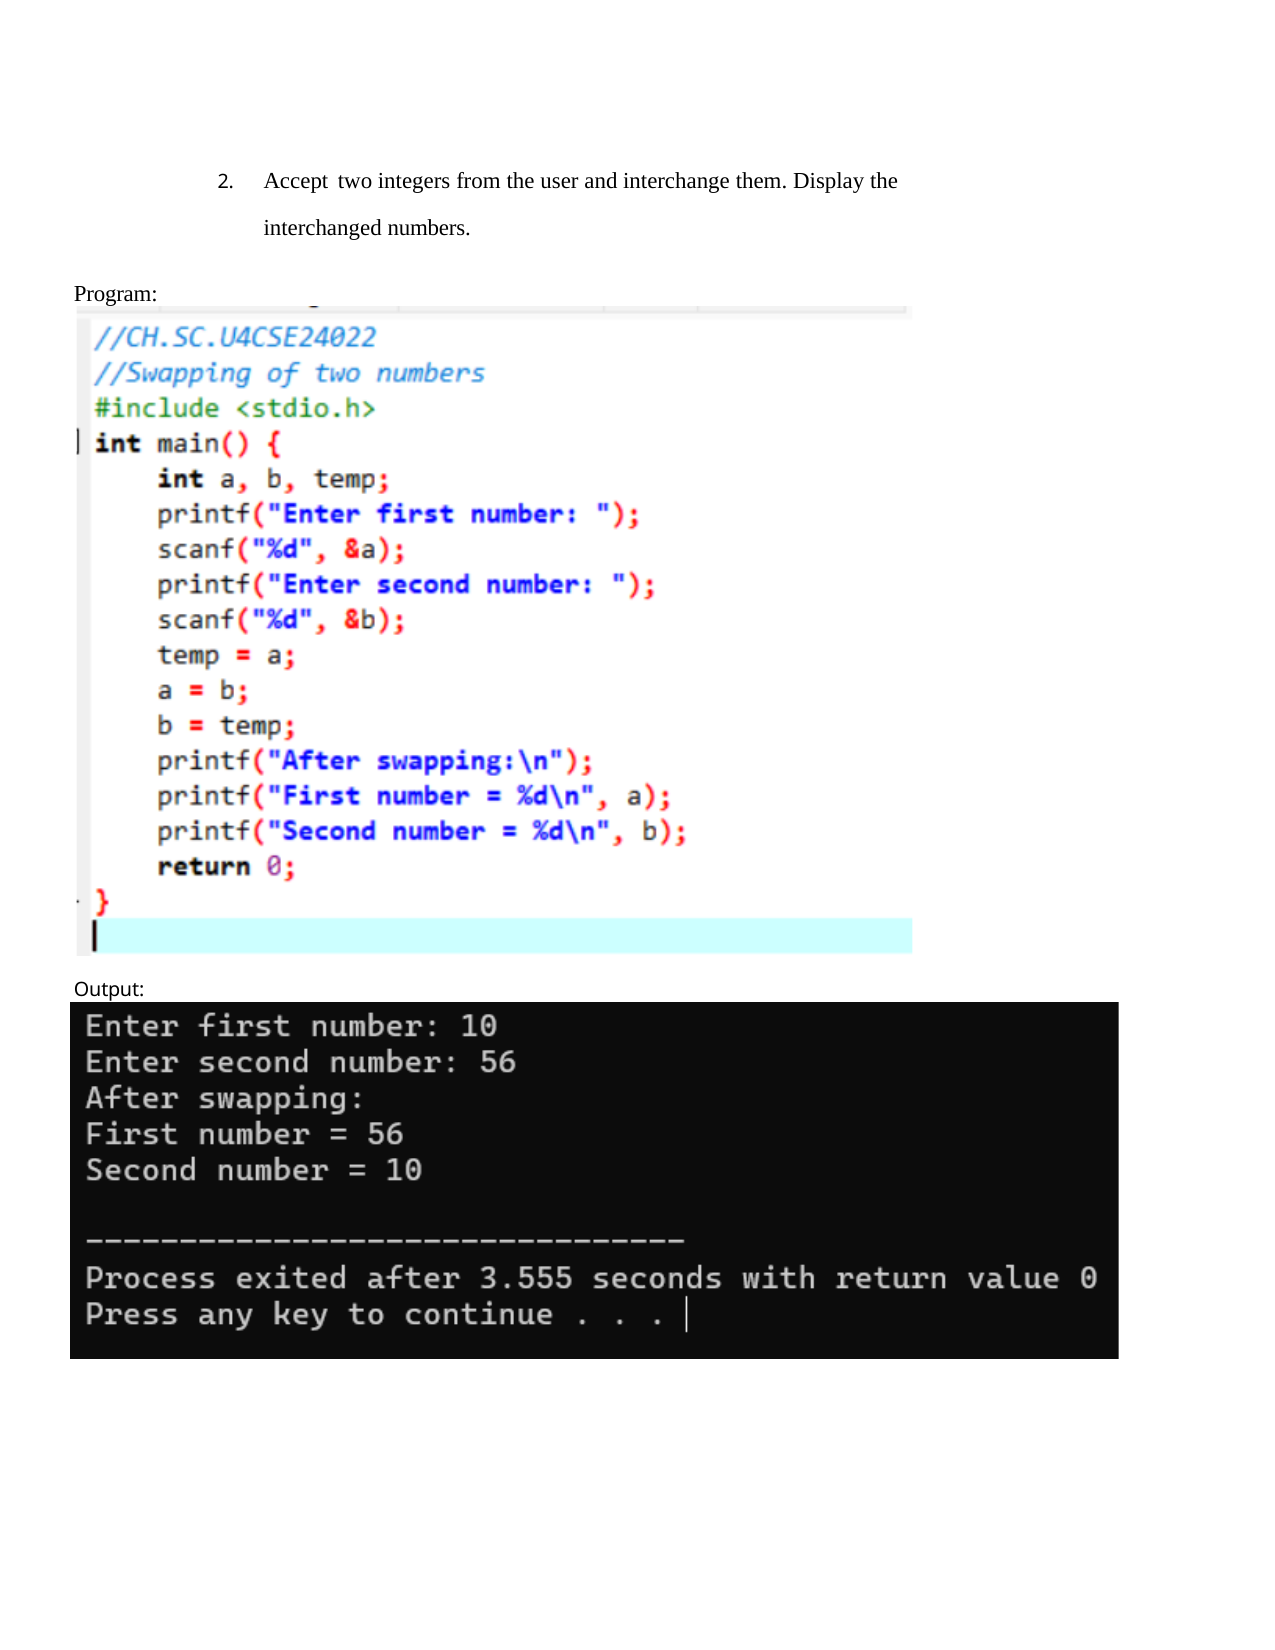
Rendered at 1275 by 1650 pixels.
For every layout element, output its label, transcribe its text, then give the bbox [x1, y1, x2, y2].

list Accept two integers from the user and interchange them. Display the interchanged numbers. [217, 168, 1019, 241]
text Output: [74, 976, 1275, 1002]
text Program: [74, 281, 1275, 307]
picture [70, 1002, 1119, 1359]
picture [76, 306, 913, 956]
